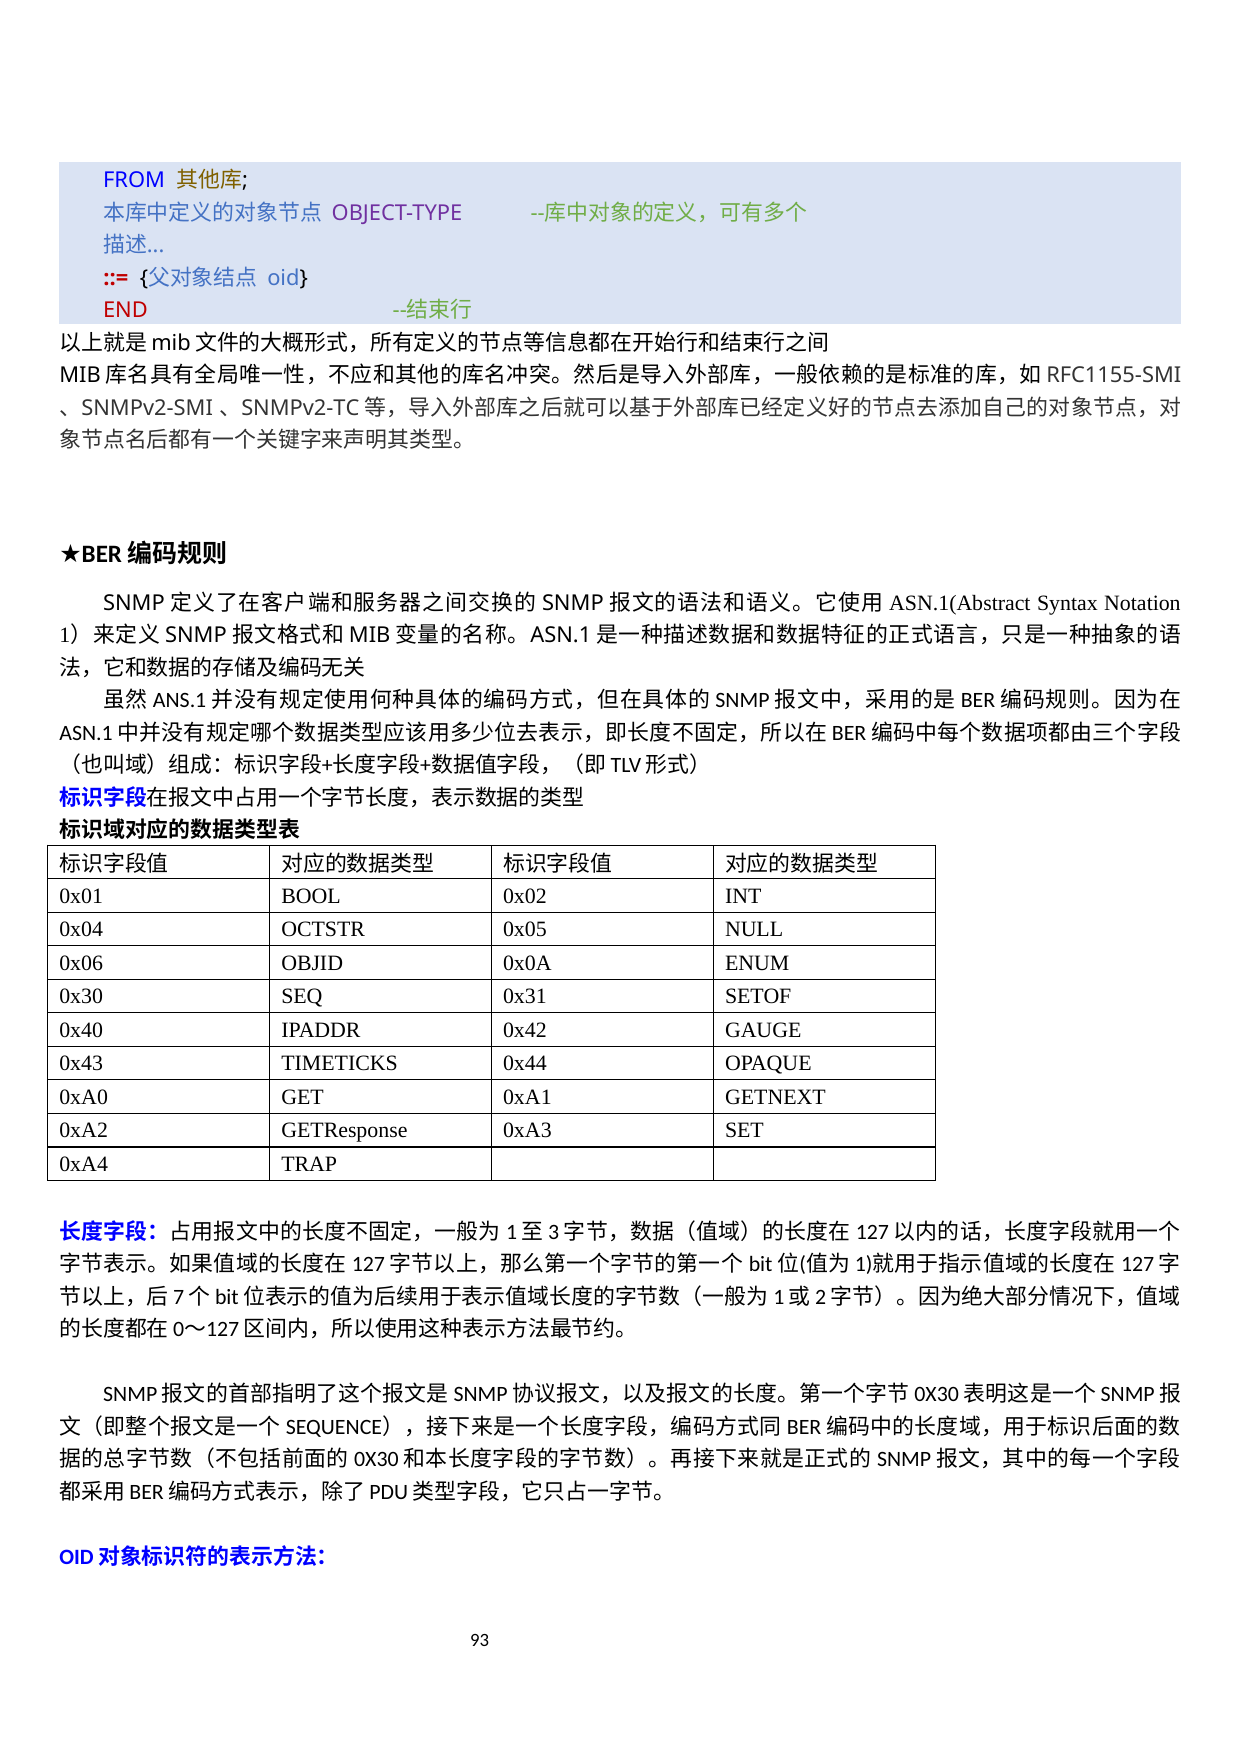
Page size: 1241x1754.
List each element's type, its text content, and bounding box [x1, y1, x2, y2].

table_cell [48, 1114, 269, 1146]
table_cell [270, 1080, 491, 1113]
text OID对象标识符的表示方法： [59, 1538, 1181, 1571]
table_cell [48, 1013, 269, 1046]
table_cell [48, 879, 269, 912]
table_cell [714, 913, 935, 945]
text 标识字段在报文中占用一个字节长度，表示数据的类型 [59, 779, 1181, 812]
text SNMP定义了在客户端和服务器之间交换的SNMP报文的语法和语义。它使用ASN.1(Abstract Syntax Notation 1）来定义SNMP报文格式和MIB变量的名称。ASN.1是一种描述数据和数据特征的正式语言，只是一种抽象的语法，它和数据的存储及编码无关 [59, 584, 1181, 682]
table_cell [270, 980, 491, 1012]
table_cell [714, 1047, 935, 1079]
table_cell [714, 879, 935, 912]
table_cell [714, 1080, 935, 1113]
text 本库中定义的对象节点 OBJECT-TYPE --库中对象的定义，可有多个 [59, 194, 1181, 227]
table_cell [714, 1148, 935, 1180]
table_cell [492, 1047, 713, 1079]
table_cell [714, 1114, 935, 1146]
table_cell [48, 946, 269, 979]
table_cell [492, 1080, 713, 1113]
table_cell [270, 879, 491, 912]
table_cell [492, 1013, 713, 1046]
text ::= {父对象结点 oid} [59, 259, 1181, 292]
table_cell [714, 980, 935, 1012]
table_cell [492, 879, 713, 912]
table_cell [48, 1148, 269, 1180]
text MIB库名具有全局唯一性，不应和其他的库名冲突。然后是导入外部库，一般依赖的是标准的库，如RFC1155-SMI 、SNMPv2-SMI 、SNMPv2-TC等，导入外部库之后就可以基于外部库已经定义好的节点去添加自己的对象节点，对象节点名后都有一个关键字来声明其类型。 [59, 357, 1181, 454]
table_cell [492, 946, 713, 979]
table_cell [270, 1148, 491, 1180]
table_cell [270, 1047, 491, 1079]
text SNMP报文的首部指明了这个报文是SNMP协议报文，以及报文的长度。第一个字节0X30表明这是一个SNMP报文（即整个报文是一个SEQUENCE），接下来是一个长度字段，编码方式同BER编码中的长度域，用于标识后面的数据的总字节数（不包括前面的0X30和本长度字段的字节数）。再接下来就是正式的SNMP报文，其中的每一个字段都采用BER编码方式表示，除了PDU类型字段，它只占一字节。 [59, 1376, 1181, 1506]
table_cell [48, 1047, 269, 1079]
text 虽然ANS.1并没有规定使用何种具体的编码方式，但在具体的SNMP报文中，采用的是BER编码规则。因为在ASN.1中并没有规定哪个数据类型应该用多少位去表示，即长度不固定，所以在BER编码中每个数据项都由三个字段（也叫域）组成：标识字段+长度字段+数据值字段，（即TLV形式） [59, 682, 1181, 779]
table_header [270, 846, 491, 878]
text 以上就是mib文件的大概形式，所有定义的节点等信息都在开始行和结束行之间 [59, 324, 1181, 357]
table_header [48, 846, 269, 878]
text END --结束行 [59, 292, 1181, 324]
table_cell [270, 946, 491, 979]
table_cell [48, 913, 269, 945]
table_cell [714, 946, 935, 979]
text 长度字段：占用报文中的长度不固定，一般为1至3字节，数据（值域）的长度在127以内的话，长度字段就用一个字节表示。如果值域的长度在127字节以上，那么第一个字节的第一个bit位(值为1)就用于指示值域的长度在127字节以上，后7个bit位表示的值为后续用于表示值域长度的字节数（一般为1或2字节）。因为绝大部分情况下，值域的长度都在0～127区间内，所以使用这种表示方法最节约。 [59, 1213, 1181, 1343]
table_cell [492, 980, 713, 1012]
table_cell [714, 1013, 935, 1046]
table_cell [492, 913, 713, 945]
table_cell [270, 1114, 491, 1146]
text ★BER编码规则 [59, 519, 1181, 584]
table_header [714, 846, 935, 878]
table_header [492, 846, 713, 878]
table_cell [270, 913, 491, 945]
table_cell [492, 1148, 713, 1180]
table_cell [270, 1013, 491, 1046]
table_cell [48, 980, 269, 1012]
text 描述... [59, 227, 1181, 259]
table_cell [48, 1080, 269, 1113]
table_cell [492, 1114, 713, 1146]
text FROM 其他库; [59, 162, 1181, 194]
text 标识域对应的数据类型表 [59, 812, 1181, 844]
